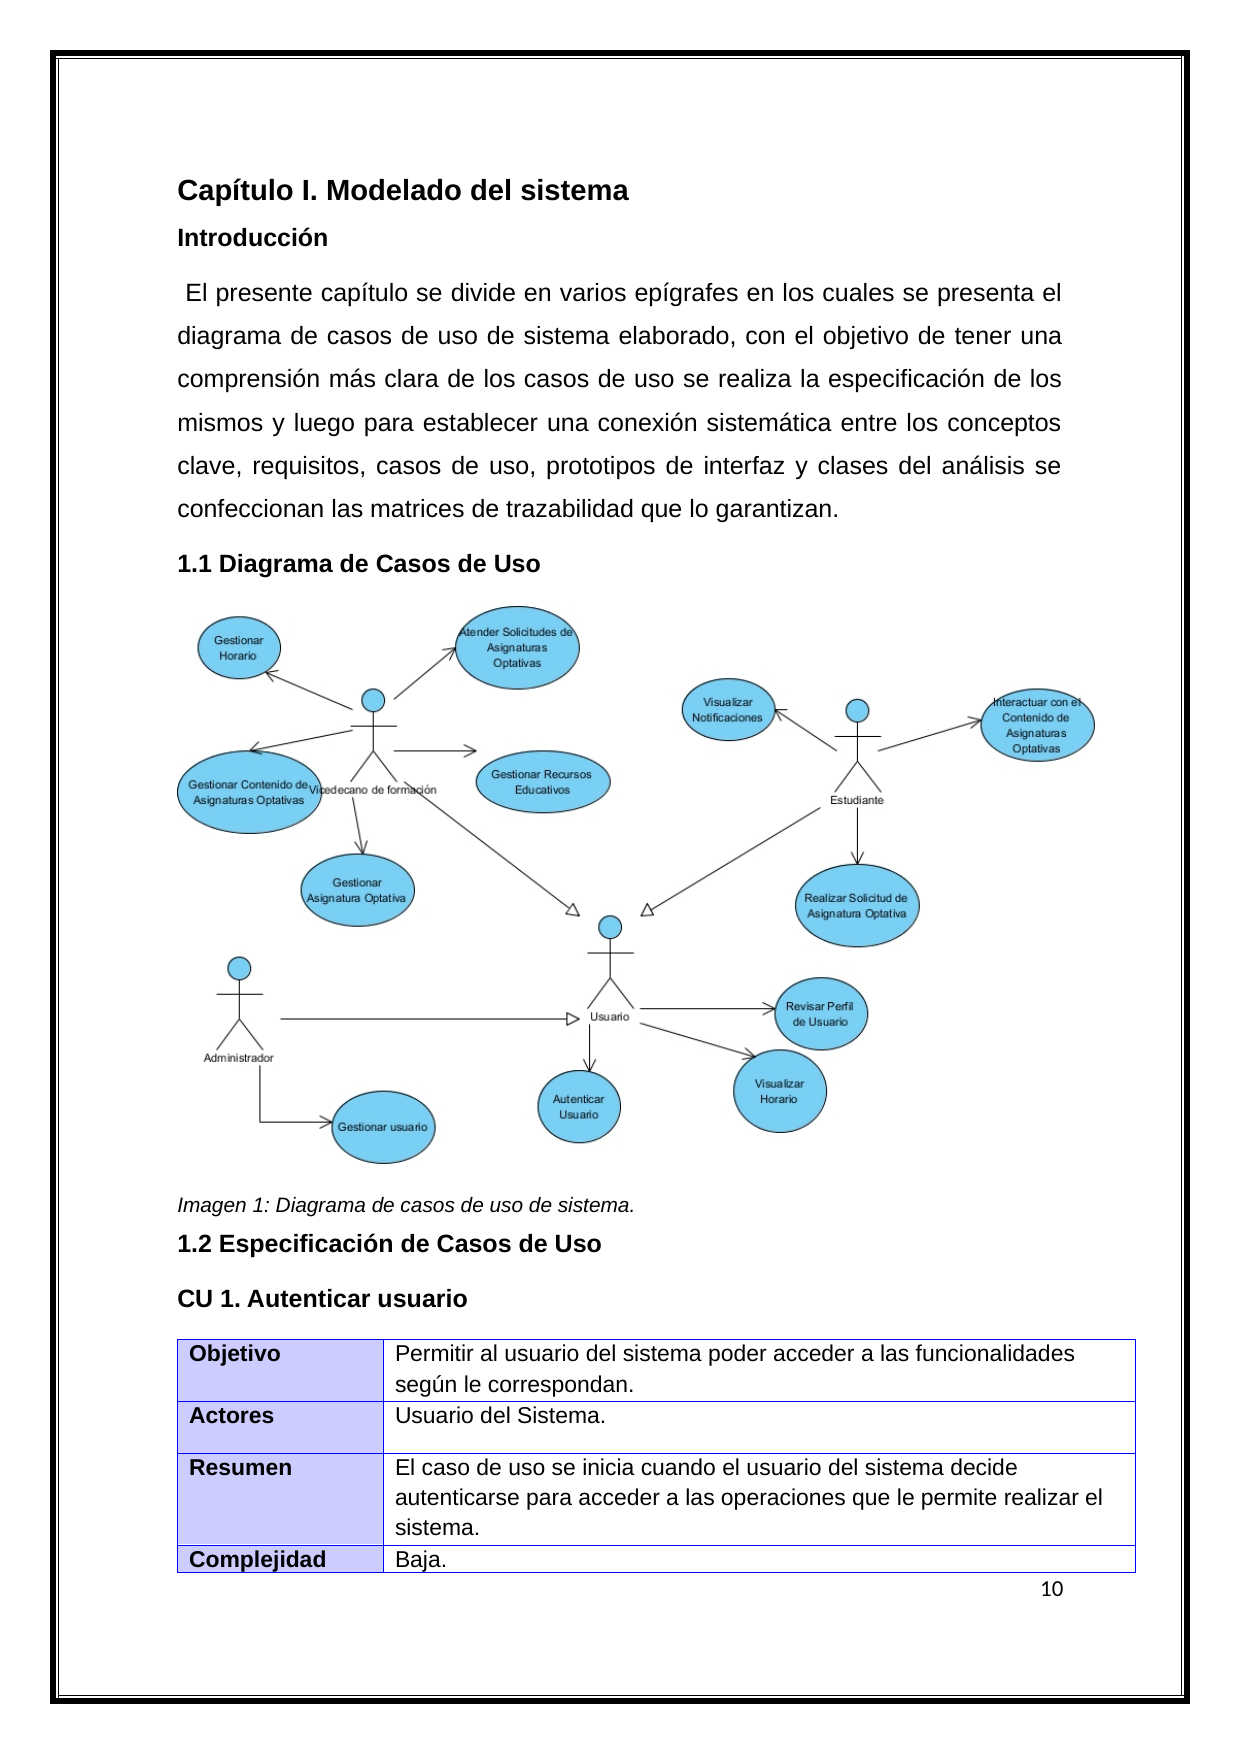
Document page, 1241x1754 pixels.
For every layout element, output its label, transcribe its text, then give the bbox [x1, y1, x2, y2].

table_cell Usuario del Sistema. [384, 1402, 1135, 1453]
table_cell Resumen [178, 1454, 383, 1544]
subtitle Capítulo I. Modelado del sistema [177, 172, 1063, 206]
table_cell Baja. [384, 1546, 1135, 1572]
table_header Permitir al usuario del sistema poder acceder a las funcionalidades según le correspondan. [384, 1340, 1135, 1401]
table_cell El caso de uso se inicia cuando el usuario del sistema decide autenticarse para acceder a las operaciones que le permite realizar el sistema. [384, 1454, 1135, 1544]
subtitle Introducción [177, 223, 1063, 252]
text El presente capítulo se divide en varios epígrafes en los cuales se presenta el diagrama de casos de uso de sistema elaborado, con el objetivo de tener una comprensión más clara de los casos de uso se realiza la especificación de los mismos y luego para establecer una conexión sistemática entre los conceptos clave, requisitos, casos de uso, prototipos de interfaz y clases del análisis se confeccionan las matrices de trazabilidad que lo garantizan. [177, 278, 1063, 522]
subtitle 1.1 Diagrama de Casos de Uso [177, 549, 1063, 578]
subtitle CU 1. Autenticar usuario [177, 1284, 1063, 1313]
table_cell Actores [178, 1402, 383, 1453]
picture [177, 604, 1098, 1167]
subtitle 1.2 Especificación de Casos de Uso [177, 1229, 1063, 1258]
text Imagen 1: Diagrama de casos de uso de sistema. [177, 1192, 1063, 1217]
table_header Objetivo [178, 1340, 383, 1401]
table_cell Complejidad [178, 1546, 383, 1572]
